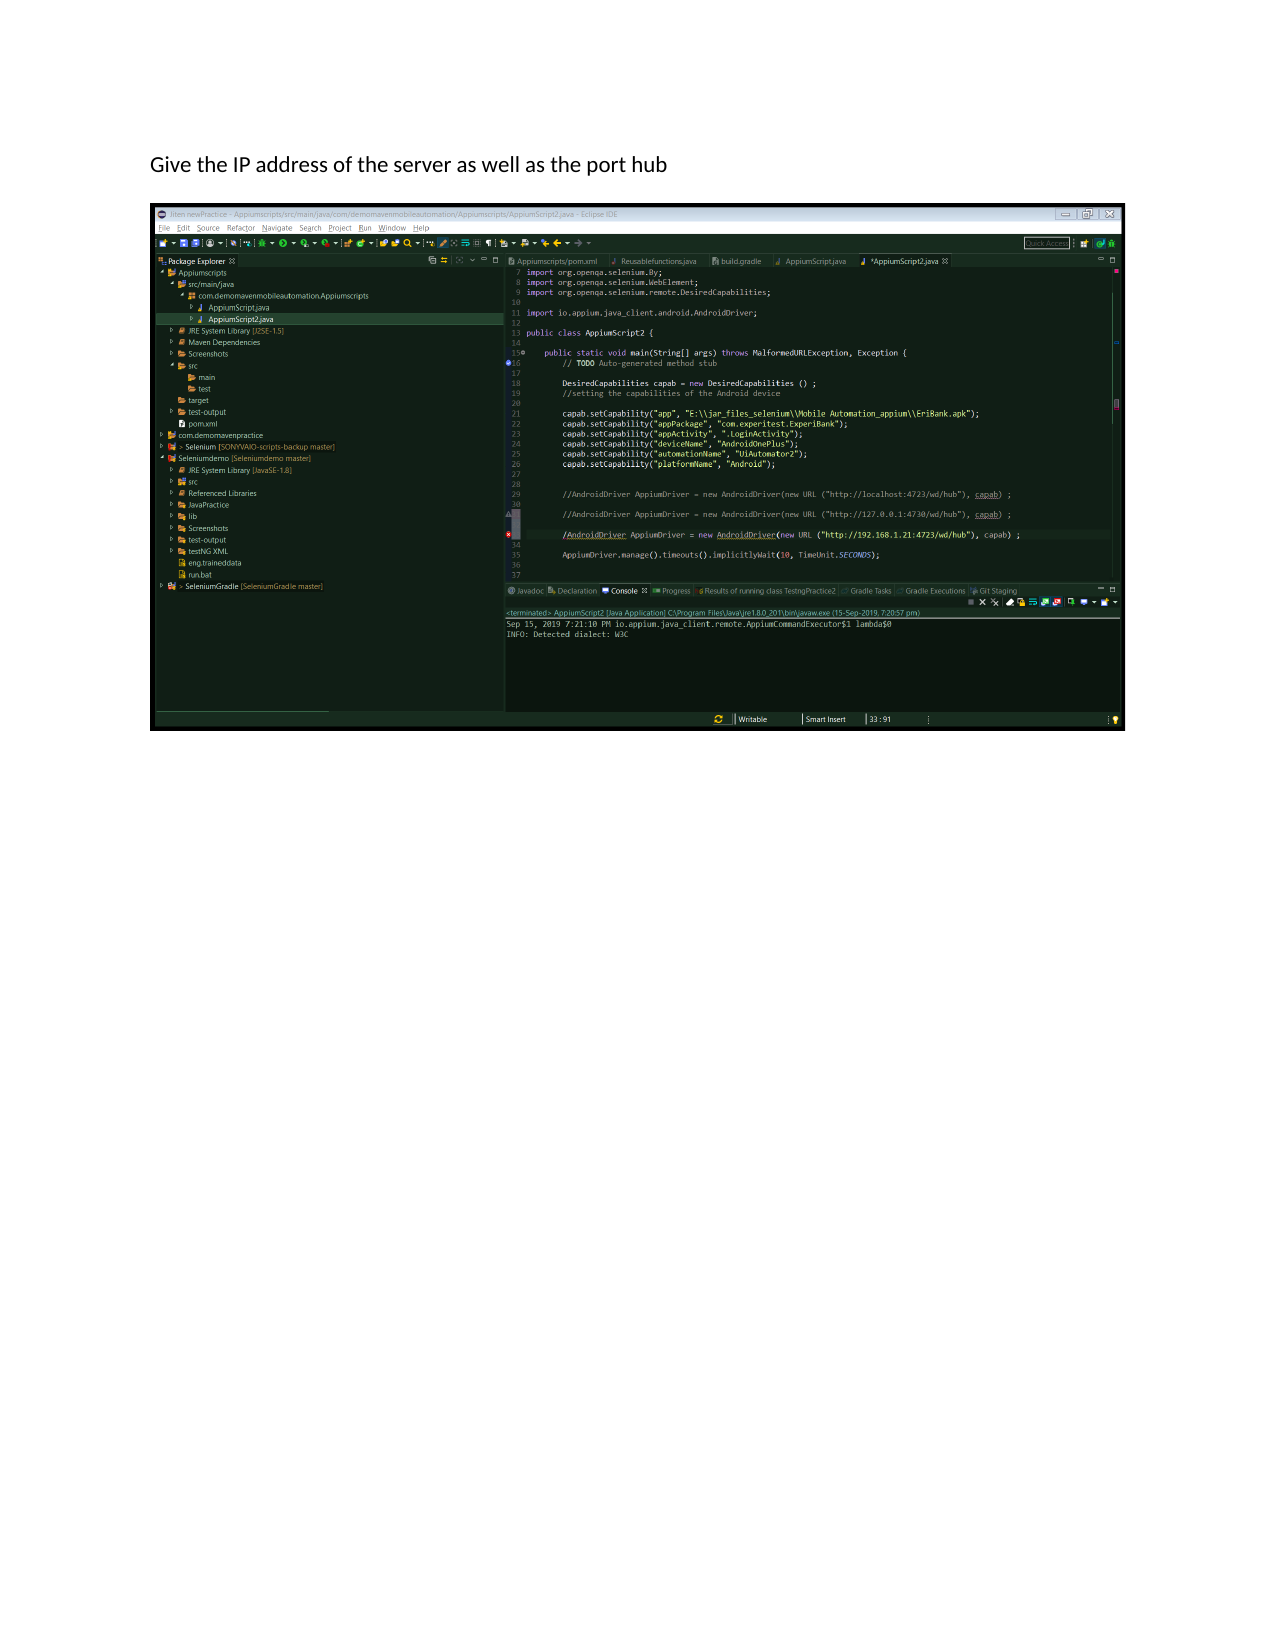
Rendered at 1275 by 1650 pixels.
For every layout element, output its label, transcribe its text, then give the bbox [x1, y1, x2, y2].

text Give the IP address of the server as well as the port hub [150, 150, 1125, 178]
